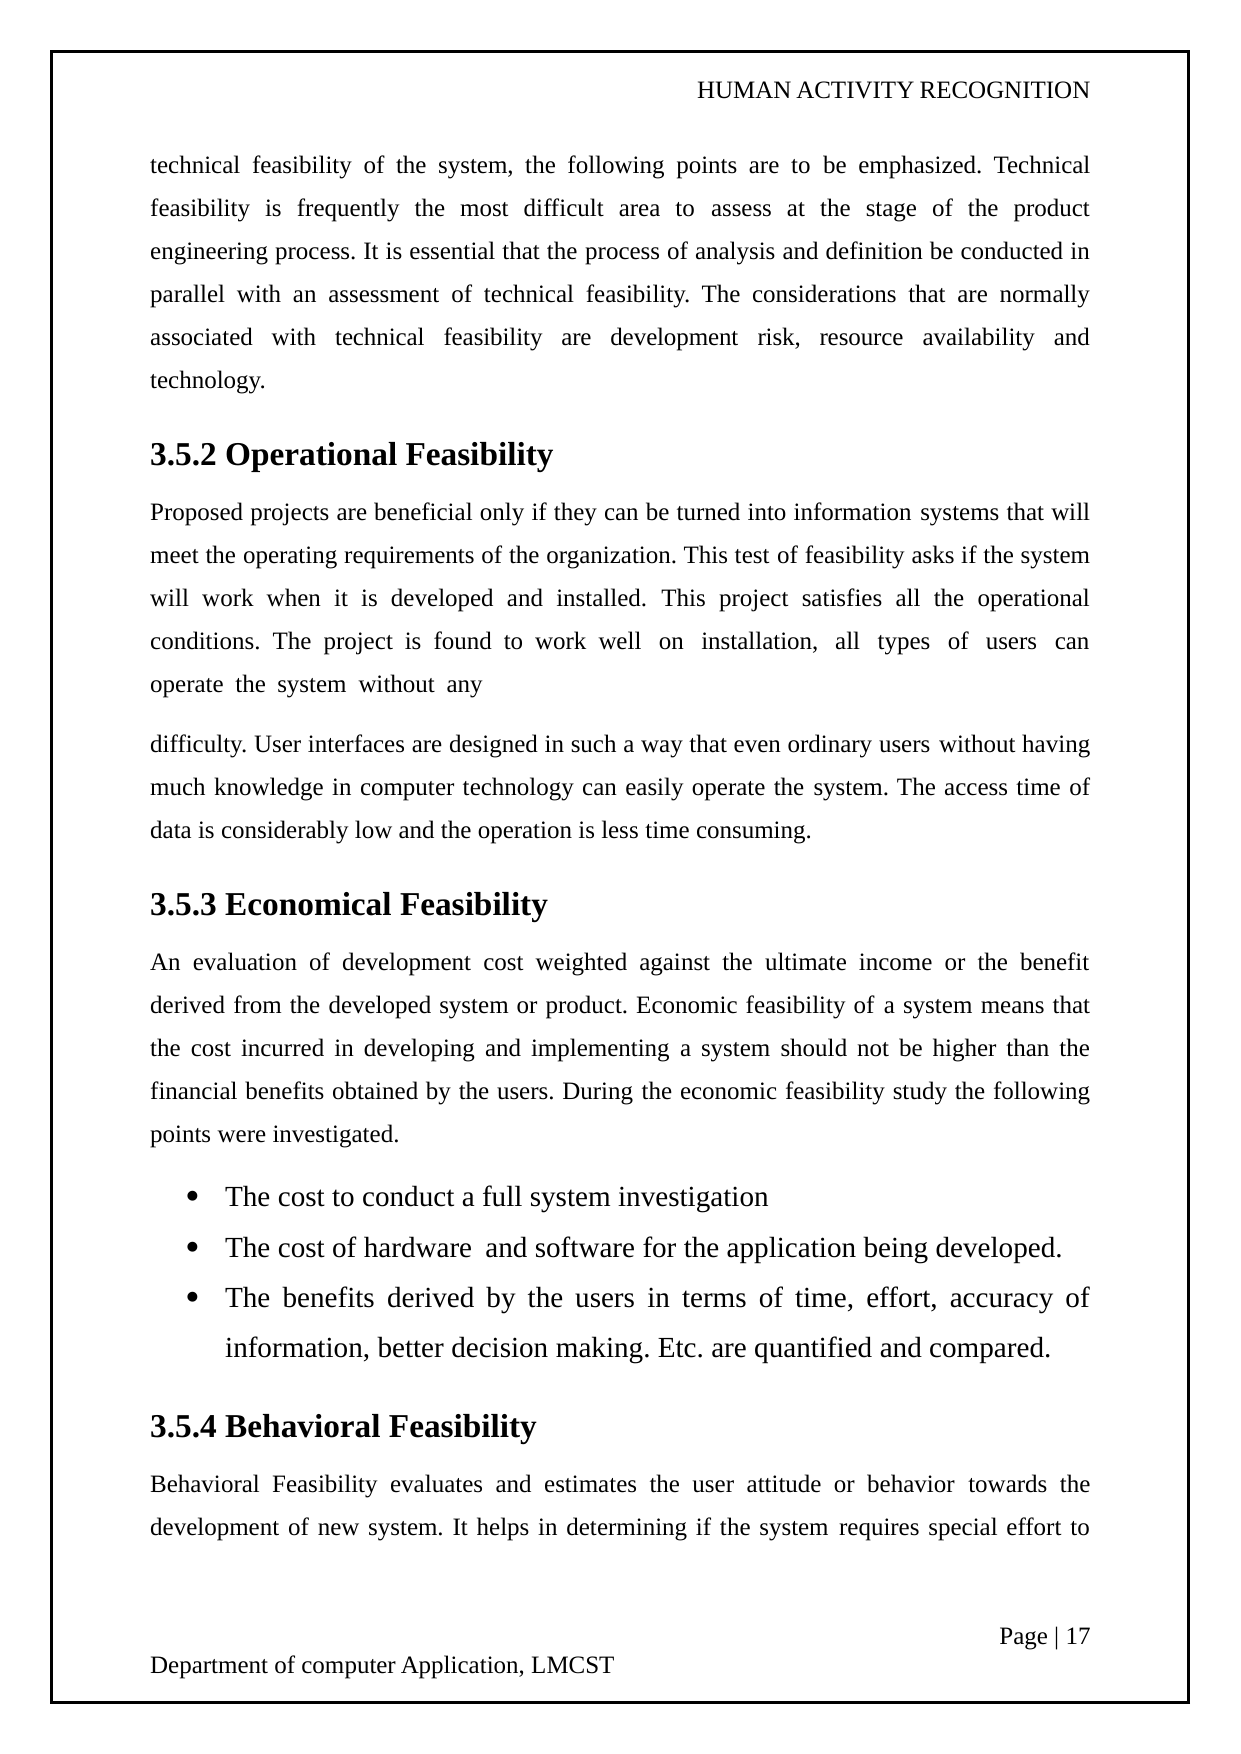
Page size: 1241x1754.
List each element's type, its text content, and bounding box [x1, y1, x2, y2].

list The cost of hardware and software for the application being developed. [187, 1230, 1090, 1263]
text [150, 1469, 1090, 1541]
text Proposed projects are beneficial only if they can be turned into information systems that will meet the operating requirements of the organization. This test of feasibility asks if the system will work when it is developed and installed. This project satisfies all the operational conditions. The project is found to work well on installation, all types of users can operate the system without any [150, 497, 1090, 698]
subtitle 3.5.4 Behavioral Feasibility [150, 1406, 913, 1444]
subtitle 3.5.3 Economical Feasibility [150, 884, 913, 922]
list The benefits derived by the users in terms of time, effort, accuracy of information, better decision making. Etc. are quantified and compared. [187, 1280, 1090, 1364]
subtitle 3.5.2 Operational Feasibility [150, 434, 913, 472]
text difficulty. User interfaces are designed in such a way that even ordinary users without having much knowledge in computer technology can easily operate the system. The access time of data is considerably low and the operation is less time consuming. [150, 729, 1090, 844]
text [150, 150, 1090, 394]
text An evaluation of development cost weighted against the ultimate income or the benefit derived from the developed system or product. Economic feasibility of a system means that the cost incurred in developing and implementing a system should not be higher than the financial benefits obtained by the users. During the economic feasibility study the following points were investigated. [150, 947, 1090, 1148]
list The cost to conduct a full system investigation [187, 1179, 1090, 1213]
